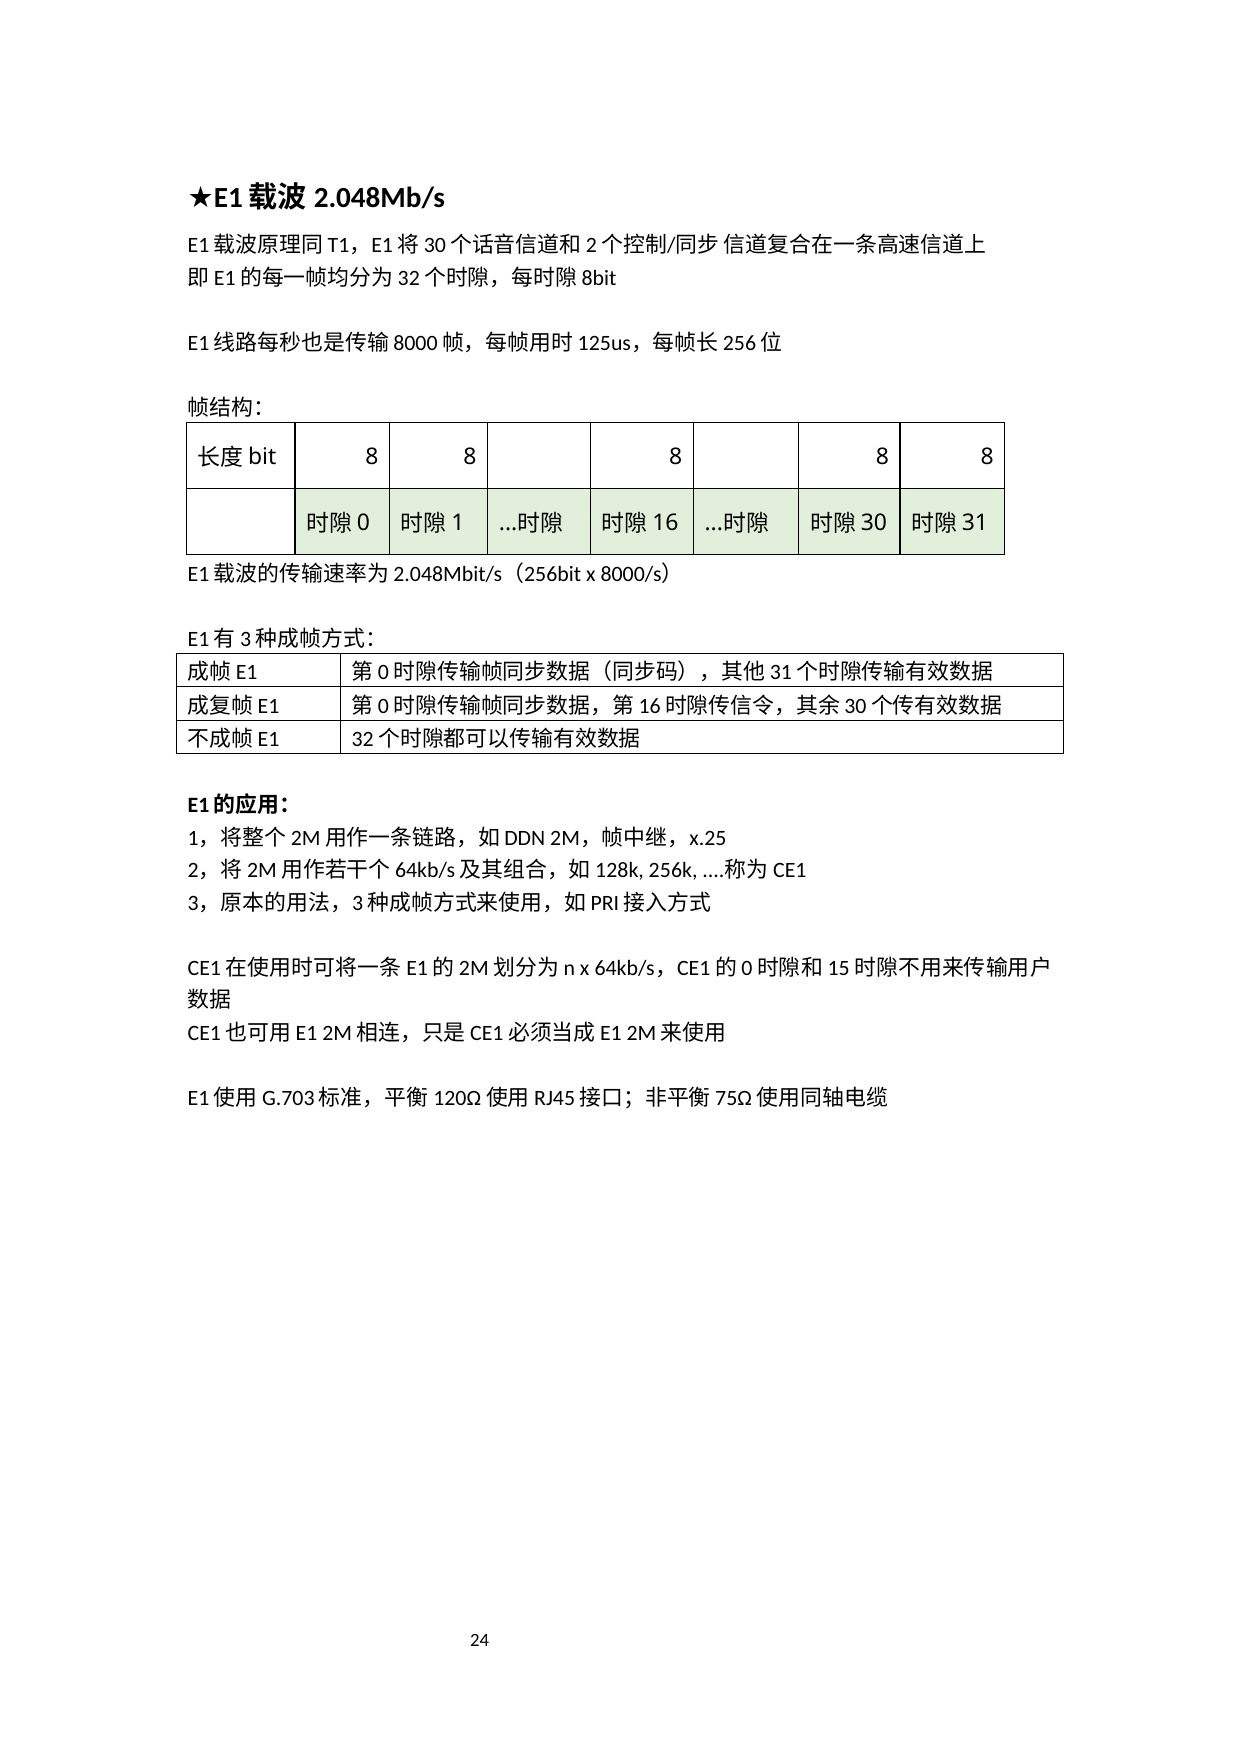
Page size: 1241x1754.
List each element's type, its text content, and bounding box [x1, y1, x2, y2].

table_header 8 [591, 423, 693, 488]
text E1使用G.703标准，平衡 120Ω 使用RJ45接口；非平衡75Ω 使用同轴电缆 [187, 1079, 1053, 1112]
table_header [488, 423, 590, 488]
text E1载波原理同T1，E1将30个话音信道和2个控制/同步 信道复合在一条高速信道上 [187, 227, 1053, 259]
table_cell 时隙1 [390, 489, 487, 554]
table_cell ...时隙 [488, 489, 590, 554]
table_cell 时隙31 [901, 489, 1004, 554]
text 2，将2M用作若干个64kb/s及其组合，如128k, 256k, ....称为 CE1 [187, 852, 1053, 884]
table_cell 第0时隙传输帧同步数据，第16时隙传信令，其余30个传有效数据 [341, 687, 1063, 720]
text CE1在使用时可将一条E1的2M划分为n x 64kb/s，CE1的0时隙和15时隙不用来传输用户数据 [187, 949, 1053, 1014]
table_cell 不成帧E1 [177, 721, 340, 753]
text 3，原本的用法，3种成帧方式来使用，如PRI接入方式 [187, 884, 1053, 917]
text CE1也可用E1 2M相连，只是CE1必须当成E1 2M来使用 [187, 1014, 1053, 1047]
table_header 8 [901, 423, 1004, 488]
text E1有3种成帧方式： [187, 620, 1053, 653]
text 即E1的每一帧均分为32个时隙，每时隙8bit [187, 259, 1053, 292]
text E1的应用： [187, 787, 1053, 819]
table_header 第0时隙传输帧同步数据（同步码），其他31个时隙传输有效数据 [341, 654, 1063, 686]
table_cell 时隙30 [799, 489, 899, 554]
table_header 8 [296, 423, 389, 488]
text E1线路每秒也是传输8000帧，每帧用时125us，每帧长256位 [187, 324, 1053, 357]
table_cell 成复帧E1 [177, 687, 340, 720]
text E1载波的传输速率为2.048Mbit/s（256bit x 8000/s） [187, 555, 1053, 588]
text ★E1载波 2.048Mb/s [187, 162, 1053, 227]
table_header 成帧E1 [177, 654, 340, 686]
text 帧结构： [187, 389, 1053, 422]
table_header 8 [799, 423, 899, 488]
table_cell 时隙0 [296, 489, 389, 554]
table_header 长度bit [187, 423, 294, 488]
table_cell 32个时隙都可以传输有效数据 [341, 721, 1063, 753]
table_header [694, 423, 798, 488]
table_header 8 [390, 423, 487, 488]
table_cell ...时隙 [694, 489, 798, 554]
table_cell [187, 489, 294, 554]
text 1，将整个2M用作一条链路，如DDN 2M，帧中继，x.25 [187, 819, 1053, 852]
table_cell 时隙16 [591, 489, 693, 554]
